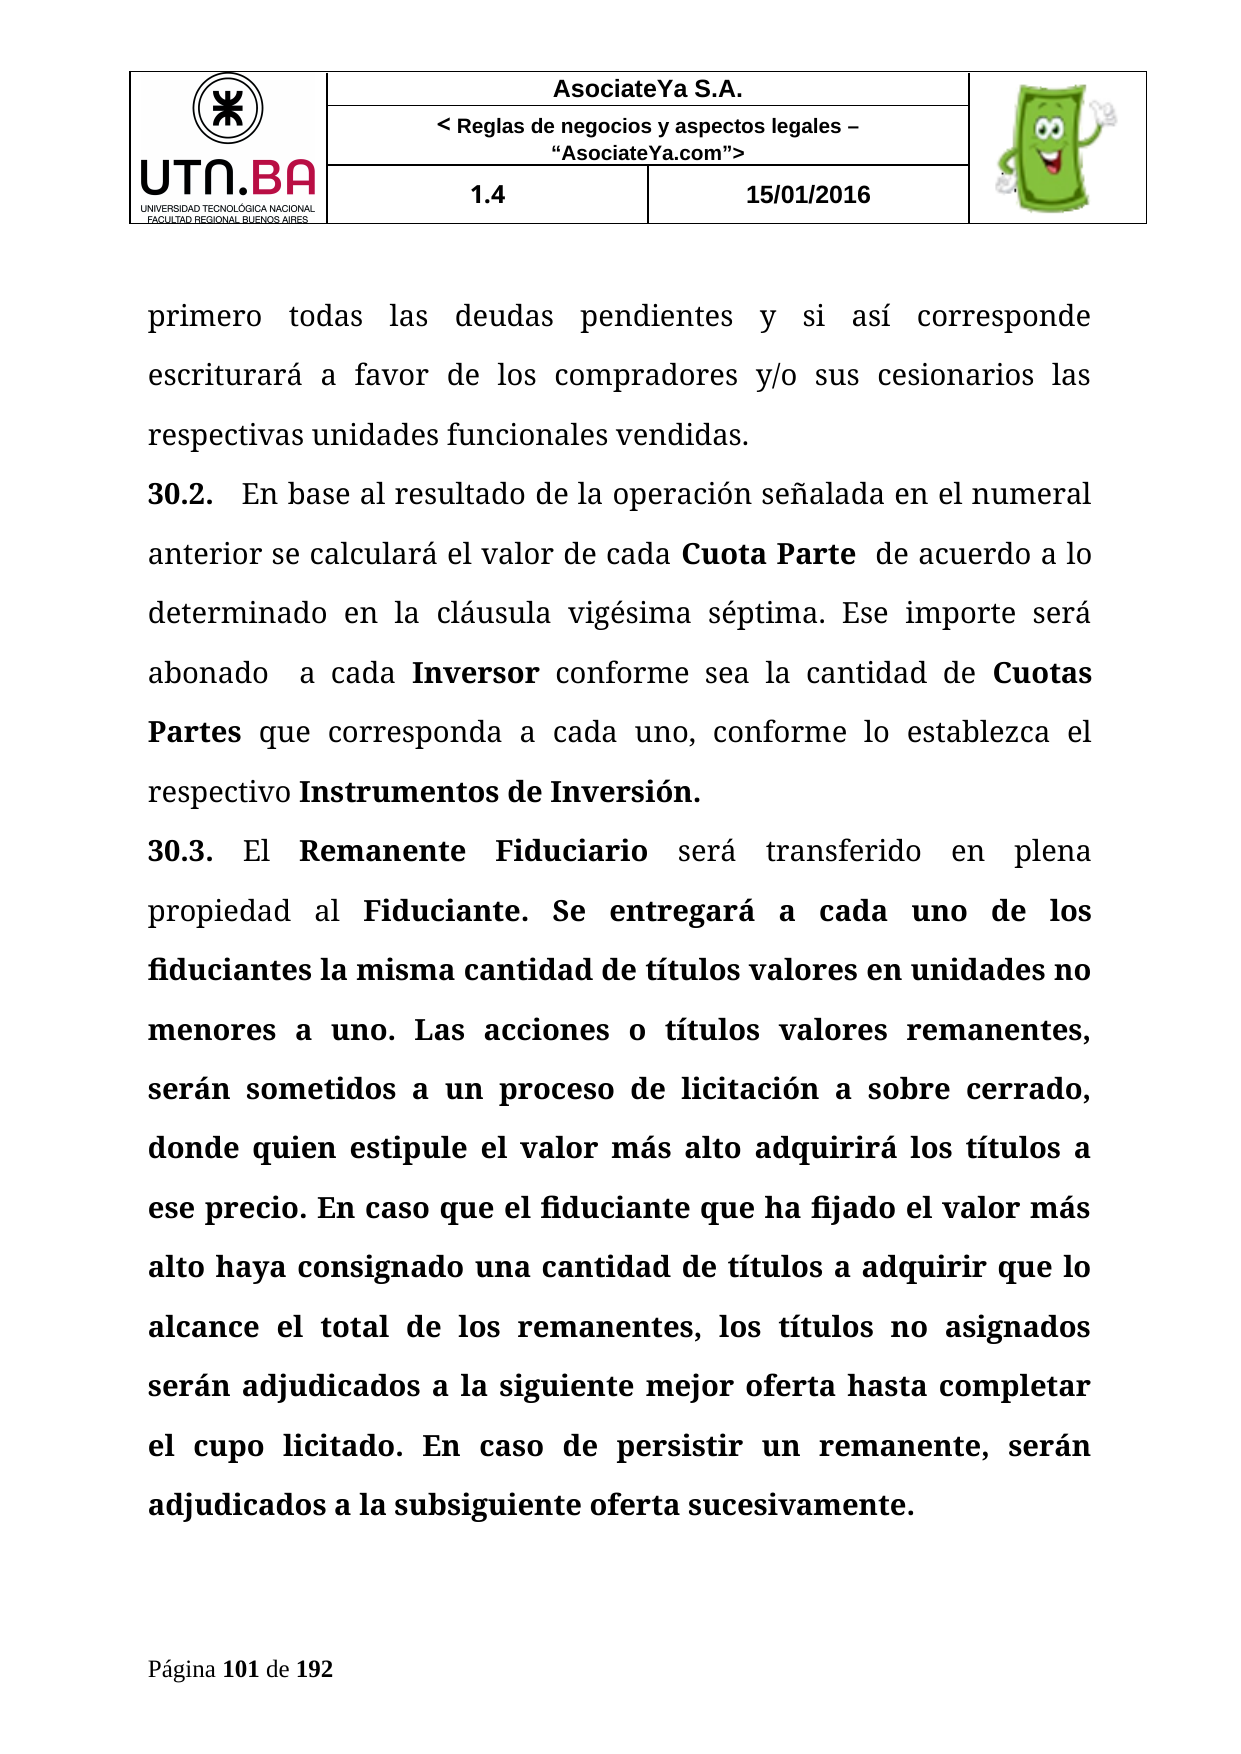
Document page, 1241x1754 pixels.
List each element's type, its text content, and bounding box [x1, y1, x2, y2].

picture [141, 72, 315, 223]
text 30.3. El Remanente Fiduciario será transferido en plena propiedad al Fiduciante. Se entregará a cada uno de los fiduciantes la misma cantidad de títulos valores en unidades no menores a uno. Las acciones o títulos valores remanentes, serán sometidos a un proceso de licitación a sobre cerrado, donde quien estipule el valor más alto adquirirá los títulos a ese precio. En caso que el fiduciante que ha fijado el valor más alto haya consignado una cantidad de títulos a adquirir que lo alcance el total de los remanentes, los títulos no asignados serán adjudicados a la siguiente mejor oferta hasta completar el cupo licitado. En caso de persistir un remanente, serán adjudicados a la subsiguiente oferta sucesivamente. [148, 830, 1092, 1524]
text 30.2. En base al resultado de la operación señalada en el numeral anterior se calculará el valor de cada Cuota Parte de acuerdo a lo determinado en la cláusula vigésima séptima. Ese importe será abonado a cada Inversor conforme sea la cantidad de Cuotas Partes que corresponda a cada uno, conforme lo establezca el respectivo Instrumentos de Inversión. [148, 473, 1092, 811]
picture [983, 77, 1125, 218]
